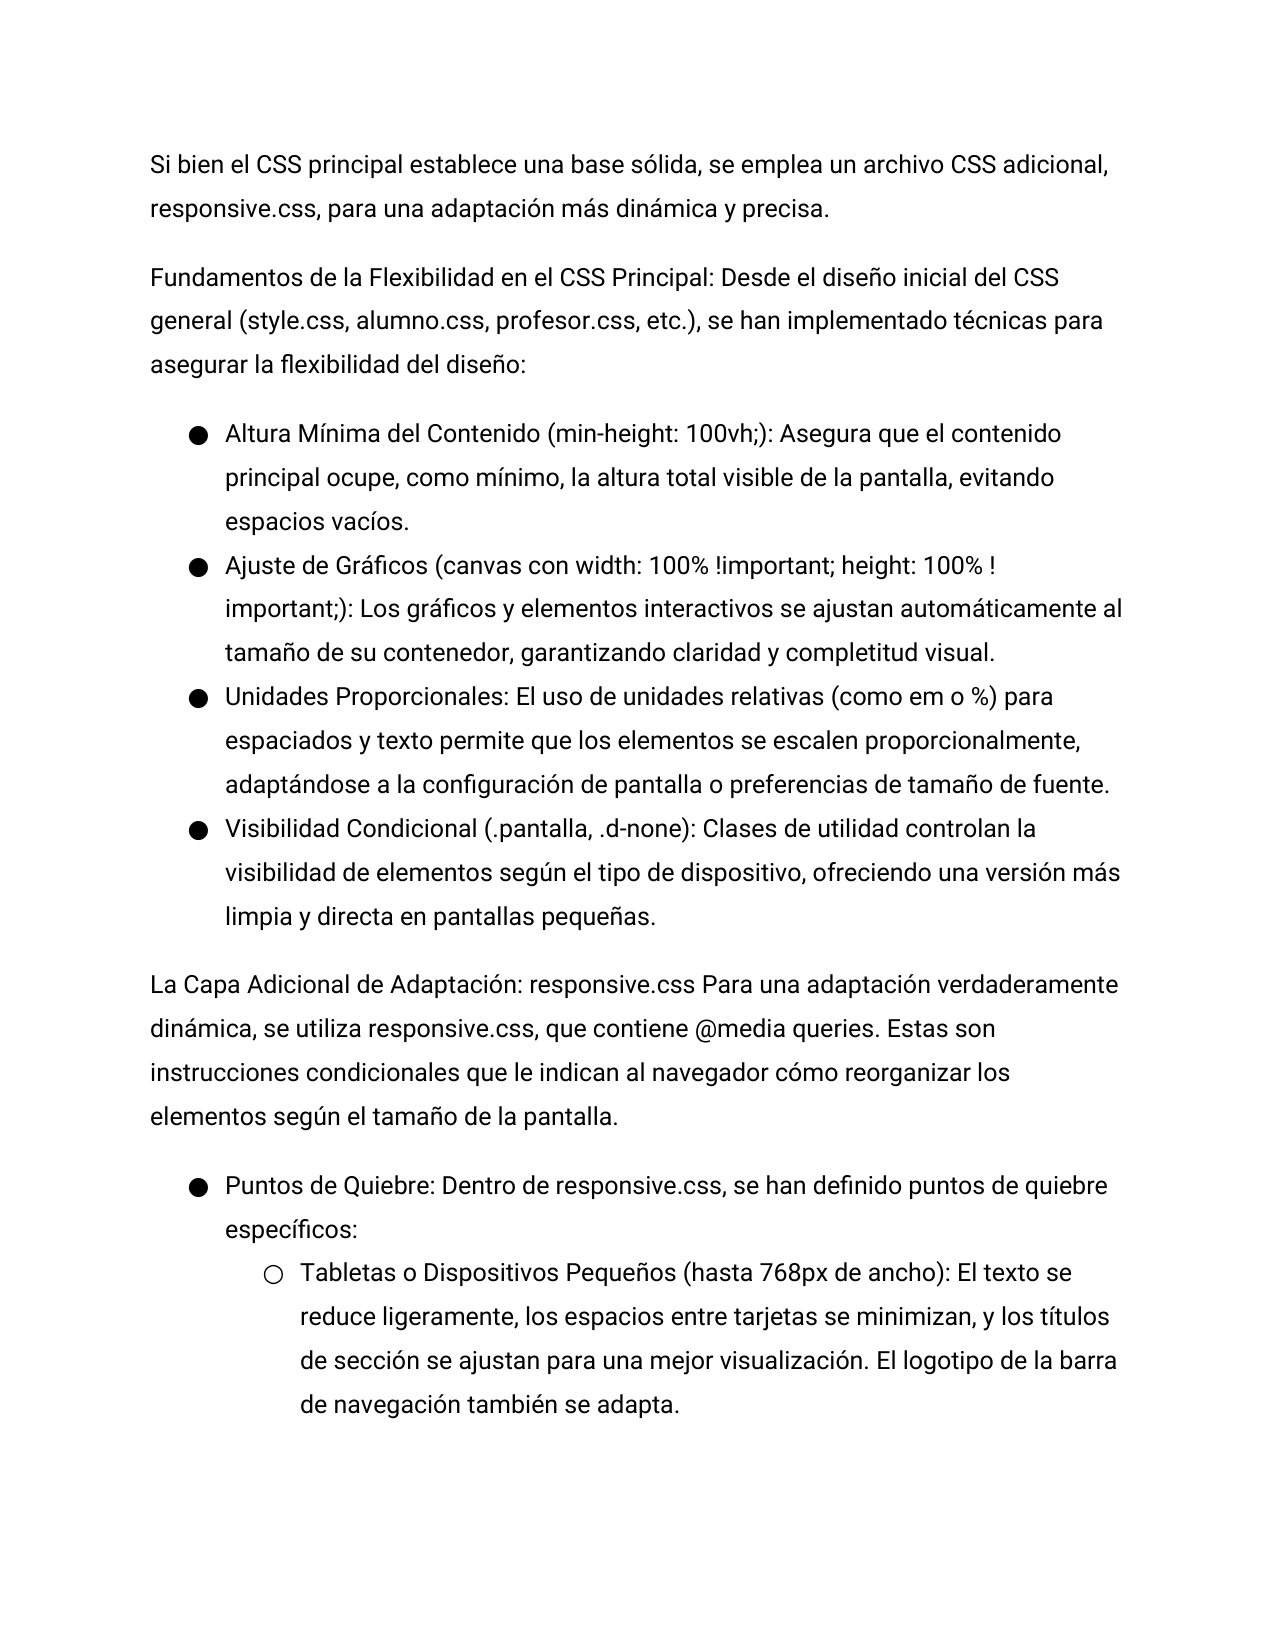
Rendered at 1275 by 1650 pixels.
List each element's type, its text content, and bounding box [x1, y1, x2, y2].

text Fundamentos de la Flexibilidad en el CSS Principal: Desde el diseño inicial del CSS general (style.css, alumno.css, profesor.css, etc.), se han implementado técnicas para asegurar la flexibilidad del diseño: [150, 263, 1125, 380]
list Unidades Proporcionales: El uso de unidades relativas (como em o %) para espaciados y texto permite que los elementos se escalen proporcionalmente, adaptándose a la configuración de pantalla o preferencias de tamaño de fuente. [187, 682, 1125, 799]
list Puntos de Quiebre: Dentro de responsive.css, se han definido puntos de quiebre específicos: [187, 1171, 1125, 1244]
text Si bien el CSS principal establece una base sólida, se emplea un archivo CSS adicional, responsive.css, para una adaptación más dinámica y precisa. [150, 150, 1125, 223]
list Tabletas o Dispositivos Pequeños (hasta 768px de ancho): El texto se reduce ligeramente, los espacios entre tarjetas se minimizan, y los títulos de sección se ajustan para una mejor visualización. El logotipo de la barra de navegación también se adapta. [262, 1259, 1125, 1419]
list Altura Mínima del Contenido (min-height: 100vh;): Asegura que el contenido principal ocupe, como mínimo, la altura total visible de la pantalla, evitando espacios vacíos. [187, 419, 1125, 536]
list Visibilidad Condicional (.pantalla, .d-none): Clases de utilidad controlan la visibilidad de elementos según el tipo de dispositivo, ofreciendo una versión más limpia y directa en pantallas pequeñas. [187, 814, 1125, 931]
text La Capa Adicional de Adaptación: responsive.css Para una adaptación verdaderamente dinámica, se utiliza responsive.css, que contiene @media queries. Estas son instrucciones condicionales que le indican al navegador cómo reorganizar los elementos según el tamaño de la pantalla. [150, 971, 1125, 1131]
list Ajuste de Gráficos (canvas con width: 100% !important; height: 100% !important;): Los gráficos y elementos interactivos se ajustan automáticamente al tamaño de su contenedor, garantizando claridad y completitud visual. [187, 551, 1125, 668]
